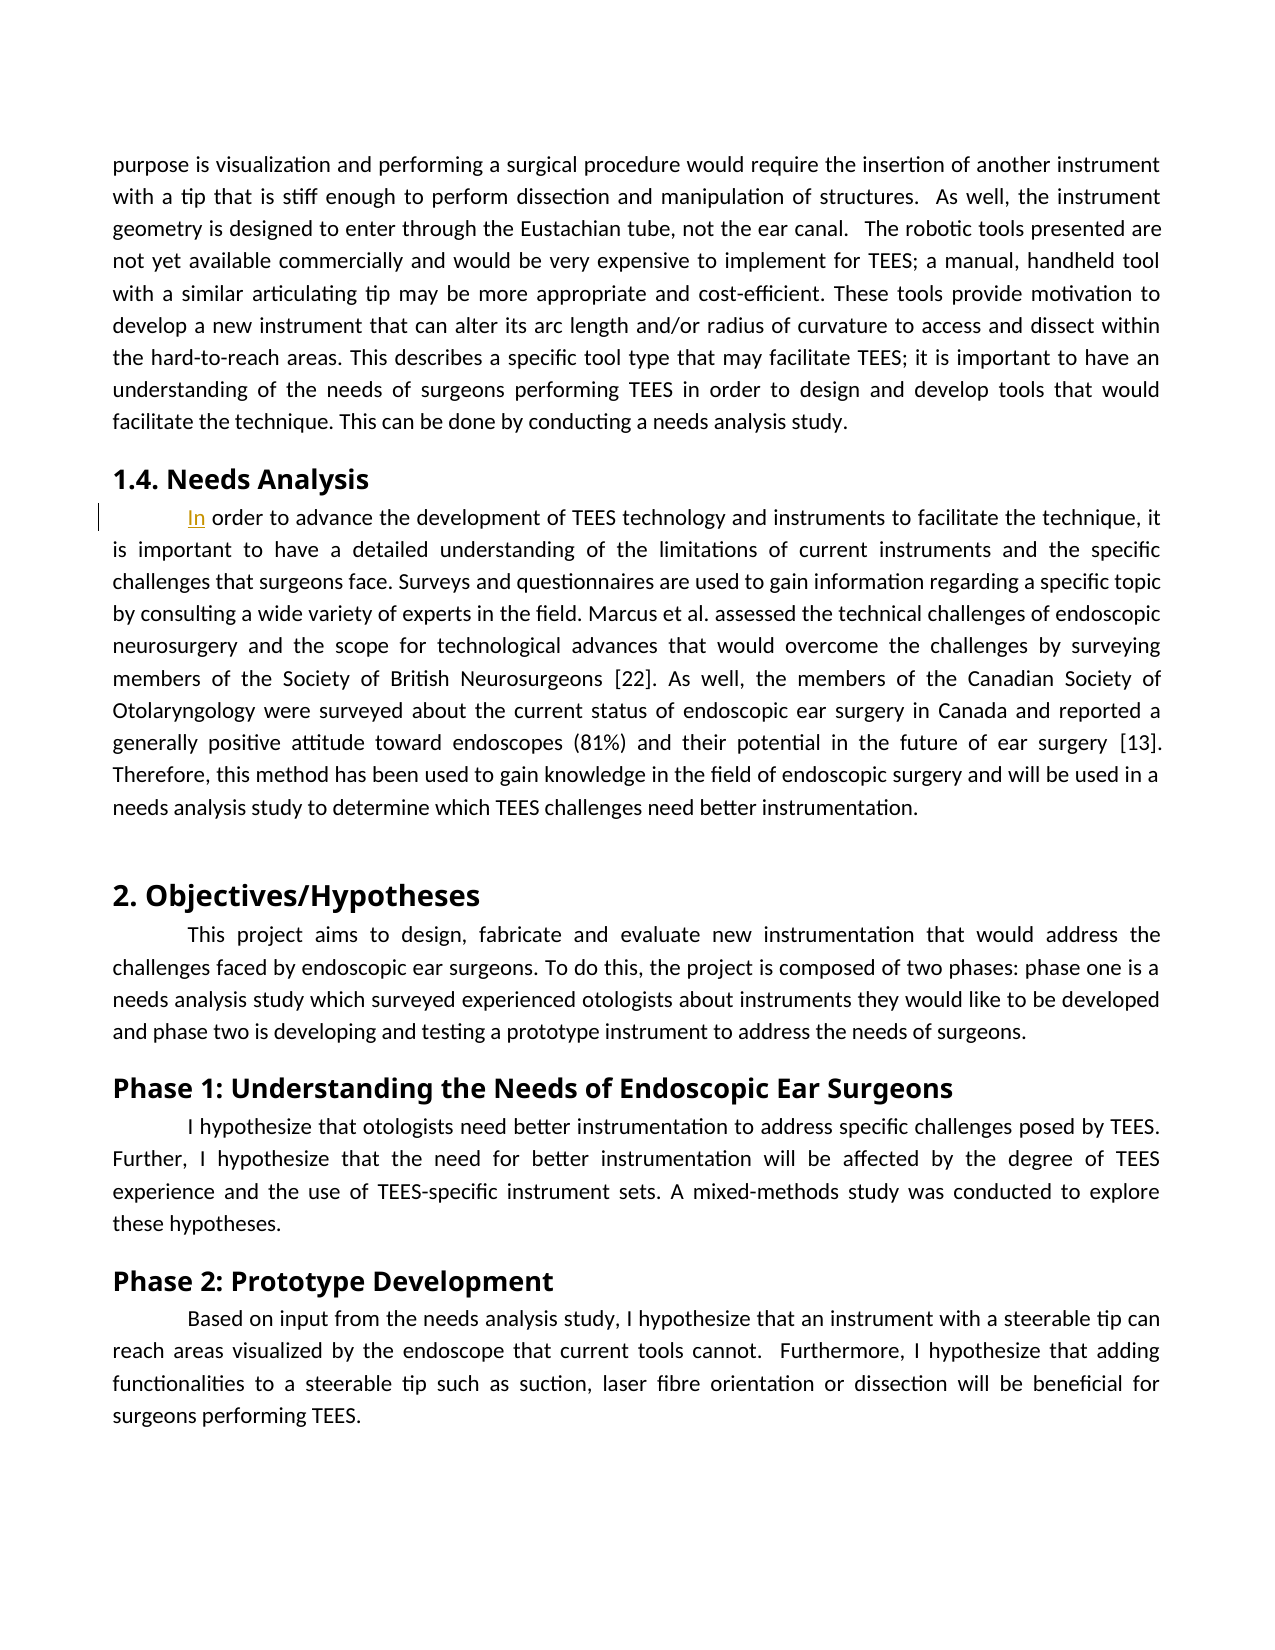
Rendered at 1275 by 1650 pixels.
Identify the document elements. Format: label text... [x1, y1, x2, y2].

subtitle 1.4. Needs Analysis [112, 461, 1162, 497]
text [112, 150, 1162, 436]
subtitle Phase 1: Understanding the Needs of Endoscopic Ear Surgeons [112, 1070, 1162, 1107]
text I hypothesize that otologists need better instrumentation to address specific challenges posed by TEES. Further, I hypothesize that the need for better instrumentation will be affected by the degree of TEES experience and the use of TEES-specific instrument sets. A mixed-methods study was conducted to explore these hypotheses. [112, 1112, 1162, 1237]
subtitle 2. Objectives/Hypotheses [112, 875, 1162, 914]
text order to advance the development of TEES technology and instruments to facilitate the technique, it is important to have a detailed understanding of the limitations of current instruments and the specific challenges that surgeons face. Surveys and questionnaires are used to gain information regarding a specific topic by consulting a wide variety of experts in the field. Marcus et al. assessed the technical challenges of endoscopic neurosurgery and the scope for technological advances that would overcome the challenges by surveying members of the Society of British Neurosurgeons [22]. As well, the members of the Canadian Society of Otolaryngology were surveyed about the current status of endoscopic ear surgery in Canada and reported a generally positive attitude toward endoscopes (81%) and their potential in the future of ear surgery [13]. Therefore, this method has been used to gain knowledge in the field of endoscopic surgery and will be used in a needs analysis study to determine which TEES challenges need better instrumentation. [112, 503, 1162, 821]
text This project aims to design, fabricate and evaluate new instrumentation that would address the challenges faced by endoscopic ear surgeons. To do this, the project is composed of two phases: phase one is a needs analysis study which surveyed experienced otologists about instruments they would like to be developed and phase two is developing and testing a prototype instrument to address the needs of surgeons. [112, 920, 1162, 1045]
text Based on input from the needs analysis study, I hypothesize that an instrument with a steerable tip can reach areas visualized by the endoscope that current tools cannot. Furthermore, I hypothesize that adding functionalities to a steerable tip such as suction, laser fibre orientation or dissection will be beneficial for surgeons performing TEES. [112, 1304, 1162, 1429]
subtitle Phase 2: Prototype Development [112, 1262, 1162, 1299]
